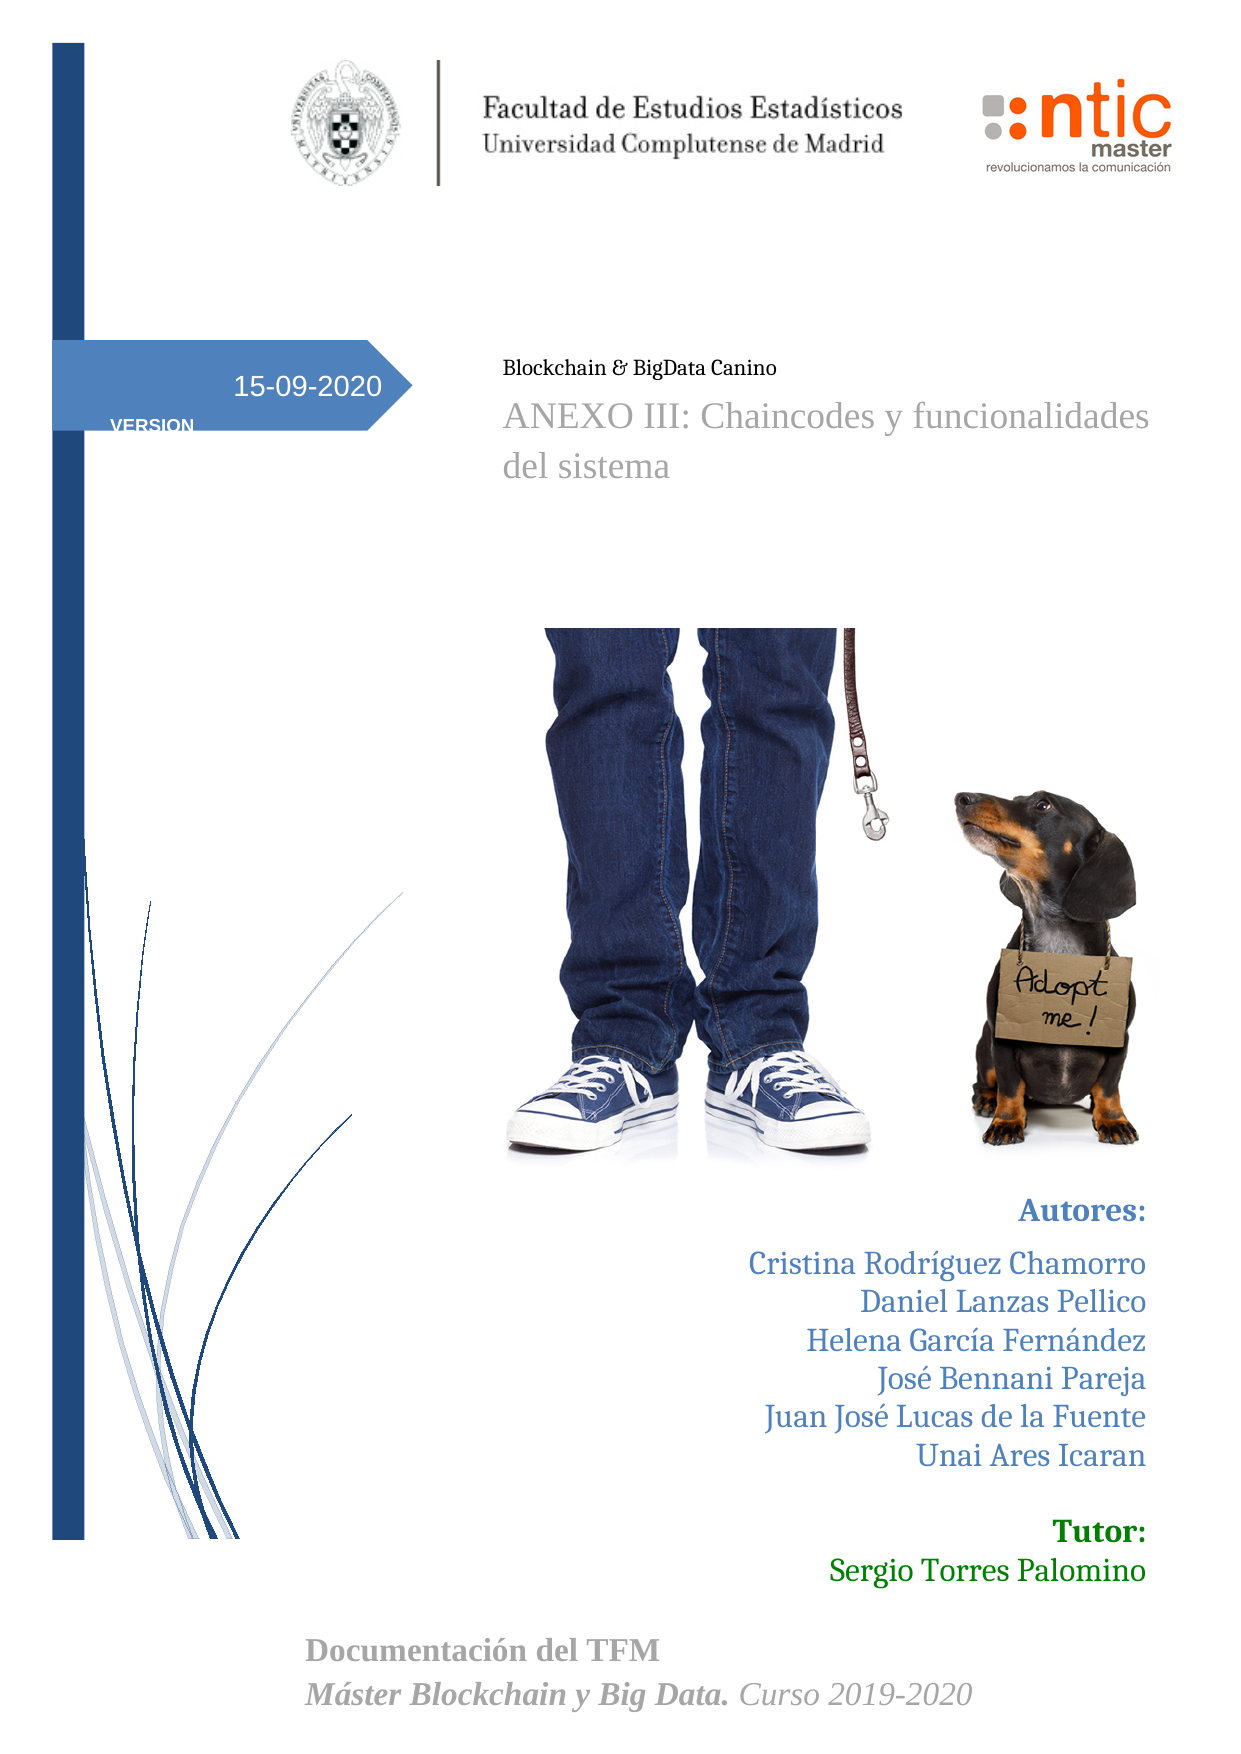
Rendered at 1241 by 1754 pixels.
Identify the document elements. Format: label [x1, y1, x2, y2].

picture [978, 27, 1177, 226]
picture [290, 60, 913, 186]
picture [405, 628, 1239, 1184]
